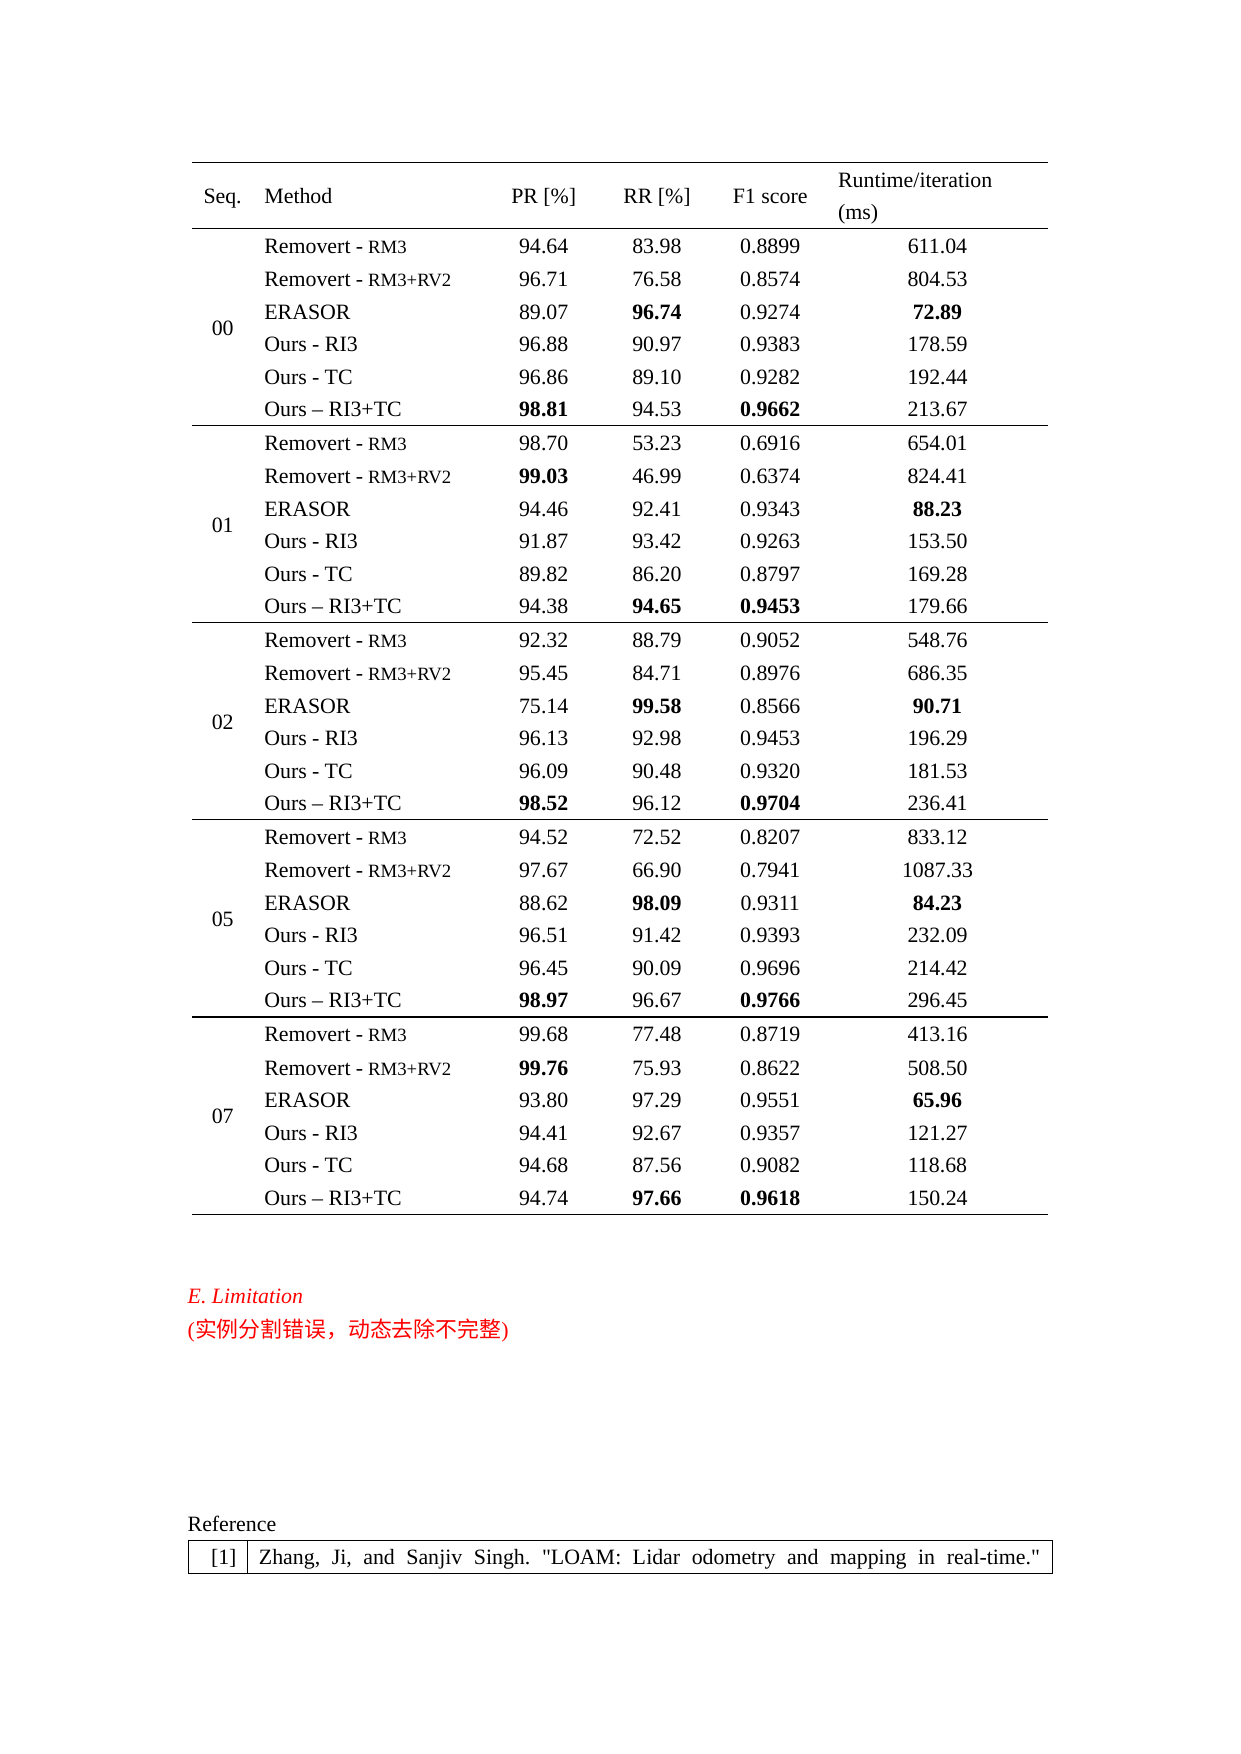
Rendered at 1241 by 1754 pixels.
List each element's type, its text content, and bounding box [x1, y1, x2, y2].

table_cell Removert - RM3 [253, 229, 487, 262]
table_cell 0.8719 [713, 1018, 827, 1050]
table_cell 0.6916 [713, 426, 827, 459]
table_cell 0.9453 [713, 590, 827, 622]
table_cell 213.67 [827, 393, 1048, 425]
table_cell 76.58 [600, 262, 713, 295]
table_cell 0.8797 [713, 557, 827, 590]
table_cell 0.9766 [713, 984, 827, 1016]
table_cell 153.50 [827, 525, 1048, 557]
table_cell 94.64 [487, 229, 600, 262]
table_cell Ours - TC [253, 754, 487, 787]
table_cell 296.45 [827, 984, 1048, 1016]
table_cell 0.8574 [713, 262, 827, 295]
table_cell 94.52 [487, 820, 600, 853]
table_cell 214.42 [827, 951, 1048, 984]
table_cell 0.9662 [713, 393, 827, 425]
table_cell 94.74 [487, 1181, 600, 1213]
table_cell 88.62 [487, 886, 600, 919]
table_cell RR [%] [600, 163, 713, 228]
table_cell 0.9618 [713, 1181, 827, 1213]
table_cell 66.90 [600, 853, 713, 886]
table_cell 413.16 [827, 1018, 1048, 1050]
table_cell ERASOR [253, 689, 487, 722]
table_cell Removert - RM3+RV2 [253, 853, 487, 886]
table_cell 97.29 [600, 1084, 713, 1116]
table_cell 86.20 [600, 557, 713, 590]
table_cell 0.7941 [713, 853, 827, 886]
table_cell ERASOR [253, 1084, 487, 1116]
table_cell 0.9704 [713, 787, 827, 819]
table_cell 90.09 [600, 951, 713, 984]
table_cell 96.13 [487, 722, 600, 754]
table_cell Removert - RM3 [253, 623, 487, 656]
table_cell Ours - RI3 [253, 1116, 487, 1148]
table_cell 0.9263 [713, 525, 827, 557]
table_cell Ours – RI3+TC [253, 787, 487, 819]
table_cell 05 [192, 820, 253, 1016]
table_cell 84.71 [600, 656, 713, 689]
table_cell Ours – RI3+TC [253, 590, 487, 622]
table_cell Ours - TC [253, 360, 487, 393]
table_cell 75.14 [487, 689, 600, 722]
table_cell 98.09 [600, 886, 713, 919]
table_cell Ours - TC [253, 1149, 487, 1181]
table_cell Ours - RI3 [253, 328, 487, 360]
table_cell 95.45 [487, 656, 600, 689]
table_cell Ours - RI3 [253, 722, 487, 754]
table_cell 91.87 [487, 525, 600, 557]
table_cell 96.12 [600, 787, 713, 819]
table_cell 232.09 [827, 919, 1048, 951]
table_cell Ours - RI3 [253, 919, 487, 951]
table_cell F1 score [713, 163, 827, 228]
table_cell 94.53 [600, 393, 713, 425]
table_cell 84.23 [827, 886, 1048, 919]
table_cell ERASOR [253, 492, 487, 525]
table_cell Runtime/iteration (ms) [827, 163, 1048, 228]
table_cell 99.68 [487, 1018, 600, 1050]
table_cell ERASOR [253, 295, 487, 328]
table_cell 0.9357 [713, 1116, 827, 1148]
table_cell Ours – RI3+TC [253, 984, 487, 1016]
table_cell 98.52 [487, 787, 600, 819]
table_cell 01 [192, 426, 253, 622]
table_cell 96.09 [487, 754, 600, 787]
table_cell 97.66 [600, 1181, 713, 1213]
table_cell 93.42 [600, 525, 713, 557]
table_cell 98.81 [487, 393, 600, 425]
table_cell 0.9696 [713, 951, 827, 984]
table_cell 89.10 [600, 360, 713, 393]
table_cell 90.97 [600, 328, 713, 360]
table_cell Removert - RM3 [253, 820, 487, 853]
table_cell 89.82 [487, 557, 600, 590]
table_cell 98.97 [487, 984, 600, 1016]
table_cell Ours - RI3 [253, 525, 487, 557]
table_cell 00 [192, 229, 253, 425]
table_cell Removert - RM3+RV2 [253, 656, 487, 689]
table_cell 07 [192, 1018, 253, 1213]
table_cell 0.8899 [713, 229, 827, 262]
table_cell 196.29 [827, 722, 1048, 754]
table_cell 99.58 [600, 689, 713, 722]
table_cell 654.01 [827, 426, 1048, 459]
table_cell Ours – RI3+TC [253, 1181, 487, 1213]
table_cell 92.98 [600, 722, 713, 754]
text E. Limitation [187, 1279, 1053, 1312]
table_cell 90.48 [600, 754, 713, 787]
table_cell Method [253, 163, 487, 228]
table_cell 83.98 [600, 229, 713, 262]
table_cell 92.41 [600, 492, 713, 525]
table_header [248, 1541, 1052, 1573]
table_cell 0.9082 [713, 1149, 827, 1181]
table_cell 94.41 [487, 1116, 600, 1148]
text (实例分割错误，动态去除不完整) [187, 1312, 1053, 1344]
table_cell 94.38 [487, 590, 600, 622]
table_cell 804.53 [827, 262, 1048, 295]
table_cell 0.8207 [713, 820, 827, 853]
table_cell 169.28 [827, 557, 1048, 590]
table_cell Ours - TC [253, 557, 487, 590]
table_cell 508.50 [827, 1050, 1048, 1083]
table_cell 178.59 [827, 328, 1048, 360]
table_cell 824.41 [827, 459, 1048, 492]
table_cell 65.96 [827, 1084, 1048, 1116]
table_cell 1087.33 [827, 853, 1048, 886]
table_cell 0.9282 [713, 360, 827, 393]
table_cell 96.51 [487, 919, 600, 951]
table_cell 90.71 [827, 689, 1048, 722]
table_cell 0.9311 [713, 886, 827, 919]
table_cell 96.45 [487, 951, 600, 984]
table_cell 88.79 [600, 623, 713, 656]
table_cell PR [%] [487, 163, 600, 228]
table_cell 88.23 [827, 492, 1048, 525]
table_cell 02 [192, 623, 253, 819]
table_cell ERASOR [253, 886, 487, 919]
table_cell 121.27 [827, 1116, 1048, 1148]
table_cell 91.42 [600, 919, 713, 951]
table_cell 0.8566 [713, 689, 827, 722]
table_cell 96.74 [600, 295, 713, 328]
table_cell Seq. [192, 163, 253, 228]
table_cell 99.76 [487, 1050, 600, 1083]
table_header [1] [189, 1541, 247, 1573]
table_cell 99.03 [487, 459, 600, 492]
table_cell 686.35 [827, 656, 1048, 689]
table_cell 92.67 [600, 1116, 713, 1148]
table_cell 93.80 [487, 1084, 600, 1116]
table_cell 96.86 [487, 360, 600, 393]
table_cell 77.48 [600, 1018, 713, 1050]
table_cell Removert - RM3+RV2 [253, 459, 487, 492]
table_cell 96.88 [487, 328, 600, 360]
table_cell 94.65 [600, 590, 713, 622]
table_cell 0.9383 [713, 328, 827, 360]
table_cell Ours – RI3+TC [253, 393, 487, 425]
table_cell 150.24 [827, 1181, 1048, 1213]
table_cell 0.8976 [713, 656, 827, 689]
table_cell 0.9343 [713, 492, 827, 525]
table_cell 96.67 [600, 984, 713, 1016]
text Reference [187, 1507, 1053, 1539]
table_cell 94.68 [487, 1149, 600, 1181]
table_cell 181.53 [827, 754, 1048, 787]
table_cell 97.67 [487, 853, 600, 886]
table_cell 72.89 [827, 295, 1048, 328]
table_cell Ours - TC [253, 951, 487, 984]
table_cell 53.23 [600, 426, 713, 459]
table_cell 0.8622 [713, 1050, 827, 1083]
table_cell 98.70 [487, 426, 600, 459]
table_cell 833.12 [827, 820, 1048, 853]
table_cell 0.9052 [713, 623, 827, 656]
table_cell 87.56 [600, 1149, 713, 1181]
table_cell 0.6374 [713, 459, 827, 492]
table_cell 75.93 [600, 1050, 713, 1083]
table_cell 96.71 [487, 262, 600, 295]
table_cell 179.66 [827, 590, 1048, 622]
table_cell 0.9274 [713, 295, 827, 328]
table_cell Removert - RM3+RV2 [253, 262, 487, 295]
table_cell 192.44 [827, 360, 1048, 393]
table_cell 236.41 [827, 787, 1048, 819]
table_cell Removert - RM3 [253, 426, 487, 459]
table_cell 72.52 [600, 820, 713, 853]
table_cell 0.9453 [713, 722, 827, 754]
table_cell 89.07 [487, 295, 600, 328]
table_cell 548.76 [827, 623, 1048, 656]
table_cell 611.04 [827, 229, 1048, 262]
table_cell 92.32 [487, 623, 600, 656]
table_cell 46.99 [600, 459, 713, 492]
table_cell 94.46 [487, 492, 600, 525]
table_cell 0.9393 [713, 919, 827, 951]
table_cell Removert - RM3+RV2 [253, 1050, 487, 1083]
table_cell 0.9551 [713, 1084, 827, 1116]
table_cell Removert - RM3 [253, 1018, 487, 1050]
table_cell 0.9320 [713, 754, 827, 787]
table_cell 118.68 [827, 1149, 1048, 1181]
